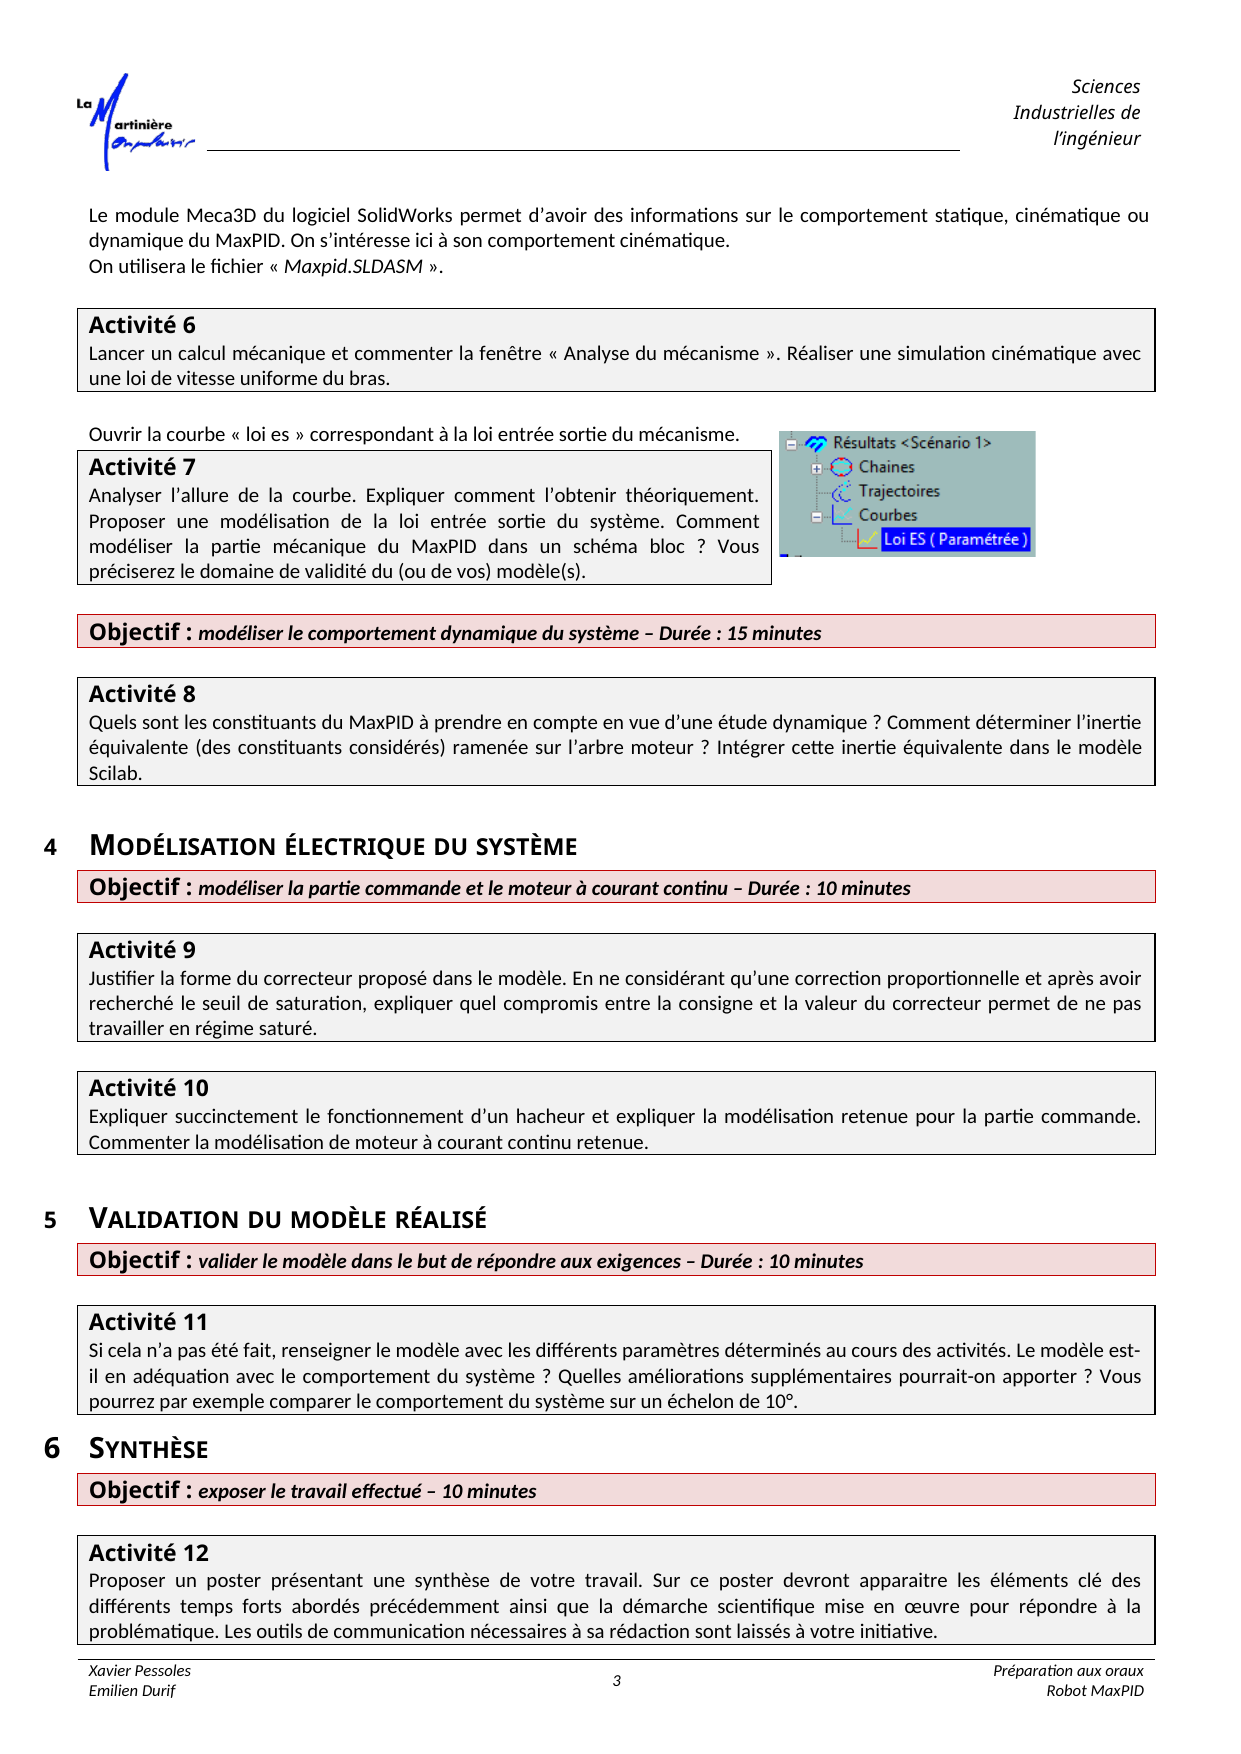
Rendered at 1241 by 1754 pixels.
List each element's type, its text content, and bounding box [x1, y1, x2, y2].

subtitle Synthèse [44, 1427, 1152, 1467]
table_header Activité 8 Quels sont les constituants du MaxPID à prendre en compte en vue d’une étude dynamique ? Comment déterminer l’inertie équivalente (des constituants considérés) ramenée sur l’arbre moteur ? Intégrer cette inertie équivalente dans le modèle Scilab. [78, 678, 1154, 785]
table_header Activité 9 Justifier la forme du correcteur proposé dans le modèle. En ne considérant qu’une correction proportionnelle et après avoir recherché le seuil de saturation, expliquer quel compromis entre la consigne et la valeur du correcteur permet de ne pas travailler en régime saturé. [78, 934, 1154, 1041]
table_header Objectif : exposer le travail effectué – 10 minutes [78, 1474, 1155, 1505]
text Ouvrir la courbe « loi es » correspondant à la loi entrée sortie du mécanisme. [89, 421, 1152, 446]
picture [77, 73, 195, 171]
table_header Activité 12 Proposer un poster présentant une synthèse de votre travail. Sur ce poster devront apparaitre les éléments clé des différents temps forts abordés précédemment ainsi que la démarche scientifique mise en œuvre pour répondre à la problématique. Les outils de communication nécessaires à sa rédaction sont laissés à votre initiative. [78, 1536, 1154, 1644]
table_header Objectif : modéliser la partie commande et le moteur à courant continu – Durée : 10 minutes [78, 871, 1155, 902]
table_header Activité 11 Si cela n’a pas été fait, renseigner le modèle avec les différents paramètres déterminés au cours des activités. Le modèle est-il en adéquation avec le comportement du système ? Quelles améliorations supplémentaires pourrait-on apporter ? Vous pourrez par exemple comparer le comportement du système sur un échelon de 10°. [78, 1306, 1154, 1414]
table_header Objectif : modéliser le comportement dynamique du système – Durée : 15 minutes [78, 615, 1155, 647]
subtitle Modélisation électrique du système [44, 824, 1152, 864]
subtitle Validation du modèle réalisé [44, 1197, 1152, 1237]
picture [779, 431, 1036, 557]
text On utilisera le fichier « Maxpid.SLDASM ». [89, 253, 1152, 278]
table_header Activité 6 Lancer un calcul mécanique et commenter la fenêtre « Analyse du mécanisme ». Réaliser une simulation cinématique avec une loi de vitesse uniforme du bras. [78, 309, 1154, 391]
text Le module Meca3D du logiciel SolidWorks permet d’avoir des informations sur le comportement statique, cinématique ou dynamique du MaxPID. On s’intéresse ici à son comportement cinématique. [89, 202, 1152, 253]
table_header Activité 7 Analyser l’allure de la courbe. Expliquer comment l’obtenir théoriquement. Proposer une modélisation de la loi entrée sortie du système. Comment modéliser la partie mécanique du MaxPID dans un schéma bloc ? Vous préciserez le domaine de validité du (ou de vos) modèle(s). [78, 451, 771, 584]
table_header Activité 10 Expliquer succinctement le fonctionnement d’un hacheur et expliquer la modélisation retenue pour la partie commande. Commenter la modélisation de moteur à courant continu retenue. [78, 1072, 1155, 1154]
table_header Objectif : valider le modèle dans le but de répondre aux exigences – Durée : 10 minutes [78, 1244, 1155, 1275]
